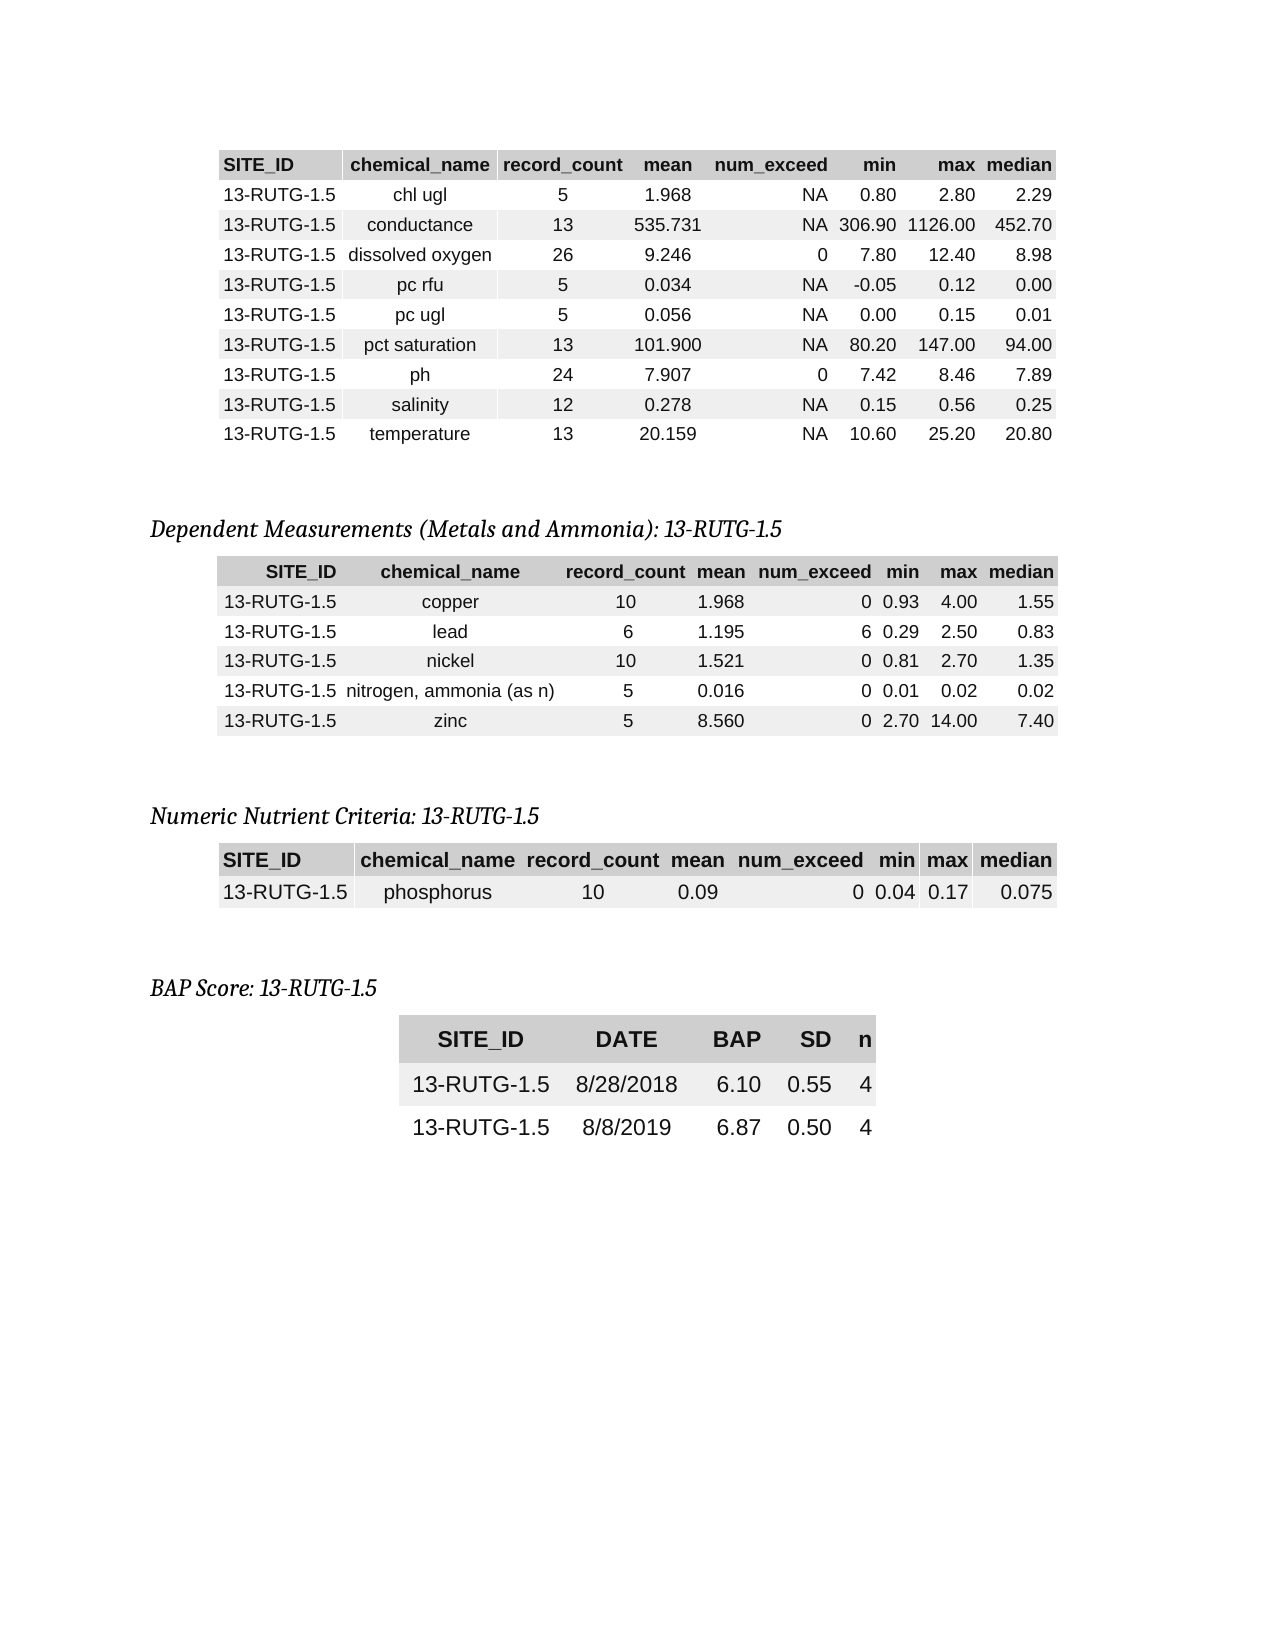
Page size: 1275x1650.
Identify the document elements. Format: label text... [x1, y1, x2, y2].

table_cell 13-RUTG-1.5 [217, 646, 341, 676]
table_cell 0.29 [876, 616, 923, 646]
table_cell 10.60 [832, 419, 900, 449]
table_cell 0.278 [628, 389, 707, 419]
table_cell 2.80 [900, 180, 979, 210]
table_cell 0.17 [920, 876, 972, 908]
table_cell 10 [521, 876, 665, 908]
table_cell 0.09 [665, 876, 731, 908]
table_cell 13-RUTG-1.5 [219, 300, 342, 329]
table_cell pct saturation [343, 329, 497, 359]
table_cell 101.900 [628, 329, 707, 359]
table_cell 14.00 [923, 706, 981, 736]
table_cell 147.00 [900, 329, 979, 359]
table_cell NA [707, 180, 832, 210]
table_header min [832, 150, 900, 180]
table_header record_count [498, 150, 628, 180]
table_cell 0.075 [973, 876, 1057, 908]
table_cell 24 [498, 359, 628, 389]
table_cell 5 [498, 270, 628, 299]
table_cell 6.87 [691, 1106, 765, 1149]
table_header chemical_name [341, 556, 560, 586]
table_cell 20.159 [628, 419, 707, 449]
table_cell 0 [707, 359, 832, 389]
table_cell 0.034 [628, 270, 707, 299]
table_cell 0.056 [628, 300, 707, 329]
table_cell 0 [731, 876, 868, 908]
table_cell 10 [560, 586, 691, 616]
table_cell 2.50 [923, 616, 981, 646]
table_cell pc rfu [343, 270, 497, 299]
table_cell 0 [707, 240, 832, 269]
table_header mean [691, 556, 751, 586]
table_cell 7.89 [979, 359, 1056, 389]
table_cell 0.15 [900, 300, 979, 329]
table_cell 8.560 [691, 706, 751, 736]
table_cell 13-RUTG-1.5 [217, 676, 341, 706]
table_cell 0.15 [832, 389, 900, 419]
table_cell 0.83 [981, 616, 1058, 646]
table_cell 4 [836, 1106, 876, 1149]
table_cell 0 [751, 706, 876, 736]
table_cell 25.20 [900, 419, 979, 449]
table_cell 0.81 [876, 646, 923, 676]
table_cell pc ugl [343, 300, 497, 329]
table_header num_exceed [707, 150, 832, 180]
table_cell 0.93 [876, 586, 923, 616]
table_cell 13 [498, 210, 628, 240]
table_cell 13 [498, 419, 628, 449]
table_cell 5 [560, 706, 691, 736]
table_cell 4 [836, 1063, 876, 1106]
table_cell 2.29 [979, 180, 1056, 210]
table_cell 8.98 [979, 240, 1056, 269]
text Numeric Nutrient Criteria: 13-RUTG-1.5 [150, 802, 1125, 831]
table_cell 2.70 [923, 646, 981, 676]
table_cell 13-RUTG-1.5 [217, 586, 341, 616]
table_cell 0.016 [691, 676, 751, 706]
table_header max [920, 843, 972, 876]
table_cell ph [343, 359, 497, 389]
table_header SITE_ID [399, 1015, 563, 1063]
table_cell 6.10 [691, 1063, 765, 1106]
table_cell phosphorus [355, 876, 521, 908]
table_header mean [665, 843, 731, 876]
table_cell 0 [751, 676, 876, 706]
table_cell temperature [343, 419, 497, 449]
table_cell 4.00 [923, 586, 981, 616]
table_cell 1.968 [628, 180, 707, 210]
text BAP Score: 13-RUTG-1.5 [150, 974, 1125, 1003]
table_header SD [765, 1015, 836, 1063]
table_cell NA [707, 329, 832, 359]
table_cell 0.00 [979, 270, 1056, 299]
table_cell salinity [343, 389, 497, 419]
table_cell 0.80 [832, 180, 900, 210]
table_cell 0.02 [923, 676, 981, 706]
table_cell 20.80 [979, 419, 1056, 449]
table_header min [868, 843, 919, 876]
table_cell 13-RUTG-1.5 [219, 270, 342, 299]
table_cell 0 [751, 646, 876, 676]
table_cell 12.40 [900, 240, 979, 269]
table_cell 12 [498, 389, 628, 419]
table_cell 0.55 [765, 1063, 836, 1106]
table_cell 9.246 [628, 240, 707, 269]
table_cell 13-RUTG-1.5 [219, 180, 342, 210]
table_header BAP [691, 1015, 765, 1063]
table_cell 1.35 [981, 646, 1058, 676]
table_cell conductance [343, 210, 497, 240]
table_cell 80.20 [832, 329, 900, 359]
table_cell NA [707, 300, 832, 329]
table_cell 13-RUTG-1.5 [219, 389, 342, 419]
table_cell 7.40 [981, 706, 1058, 736]
table_cell 0.25 [979, 389, 1056, 419]
table_cell NA [707, 210, 832, 240]
table_cell 13-RUTG-1.5 [217, 616, 341, 646]
table_cell 1.55 [981, 586, 1058, 616]
table_cell 6 [560, 616, 691, 646]
table_cell 452.70 [979, 210, 1056, 240]
table_cell NA [707, 389, 832, 419]
table_cell 306.90 [832, 210, 900, 240]
table_header median [981, 556, 1058, 586]
table_cell 7.907 [628, 359, 707, 389]
table_header max [923, 556, 981, 586]
table_header min [876, 556, 923, 586]
table_header median [973, 843, 1057, 876]
table_header SITE_ID [219, 150, 342, 180]
table_cell 535.731 [628, 210, 707, 240]
table_cell 13-RUTG-1.5 [399, 1106, 563, 1149]
table_cell 13-RUTG-1.5 [219, 419, 342, 449]
table_cell 13-RUTG-1.5 [219, 359, 342, 389]
table_cell 13-RUTG-1.5 [219, 876, 354, 908]
table_cell 5 [560, 676, 691, 706]
table_cell 5 [498, 180, 628, 210]
table_header record_count [560, 556, 691, 586]
table_cell 0.02 [981, 676, 1058, 706]
table_cell 7.42 [832, 359, 900, 389]
table_cell 1126.00 [900, 210, 979, 240]
table_cell 1.521 [691, 646, 751, 676]
table_cell 13-RUTG-1.5 [217, 706, 341, 736]
table_cell 8.46 [900, 359, 979, 389]
table_cell 94.00 [979, 329, 1056, 359]
table_cell 13-RUTG-1.5 [219, 210, 342, 240]
table_cell 5 [498, 300, 628, 329]
table_cell 0.01 [979, 300, 1056, 329]
table_cell 0.01 [876, 676, 923, 706]
table_cell NA [707, 419, 832, 449]
table_cell 13 [498, 329, 628, 359]
table_cell -0.05 [832, 270, 900, 299]
table_header mean [628, 150, 707, 180]
table_cell 0 [751, 586, 876, 616]
table_cell NA [707, 270, 832, 299]
table_cell zinc [341, 706, 560, 736]
table_cell 2.70 [876, 706, 923, 736]
table_cell 10 [560, 646, 691, 676]
table_header max [900, 150, 979, 180]
table_header median [979, 150, 1056, 180]
table_cell 8/28/2018 [563, 1063, 691, 1106]
table_cell dissolved oxygen [343, 240, 497, 269]
table_cell 6 [751, 616, 876, 646]
table_header DATE [563, 1015, 691, 1063]
table_cell 1.968 [691, 586, 751, 616]
table_cell 13-RUTG-1.5 [399, 1063, 563, 1106]
table_cell 0.56 [900, 389, 979, 419]
table_cell 0.00 [832, 300, 900, 329]
table_header chemical_name [355, 843, 521, 876]
table_cell 13-RUTG-1.5 [219, 240, 342, 269]
table_cell 7.80 [832, 240, 900, 269]
table_cell lead [341, 616, 560, 646]
table_cell 0.50 [765, 1106, 836, 1149]
table_header num_exceed [731, 843, 868, 876]
table_header SITE_ID [217, 556, 341, 586]
table_cell 0.04 [868, 876, 919, 908]
table_cell 0.12 [900, 270, 979, 299]
text Dependent Measurements (Metals and Ammonia): 13-RUTG-1.5 [150, 515, 1125, 544]
table_cell 8/8/2019 [563, 1106, 691, 1149]
table_header chemical_name [343, 150, 497, 180]
table_cell chl ugl [343, 180, 497, 210]
table_cell copper [341, 586, 560, 616]
table_header SITE_ID [219, 843, 354, 876]
table_header num_exceed [751, 556, 876, 586]
table_cell 26 [498, 240, 628, 269]
table_cell nitrogen, ammonia (as n) [341, 676, 560, 706]
table_header record_count [521, 843, 665, 876]
table_cell nickel [341, 646, 560, 676]
table_header n [836, 1015, 876, 1063]
table_cell 13-RUTG-1.5 [219, 329, 342, 359]
table_cell 1.195 [691, 616, 751, 646]
